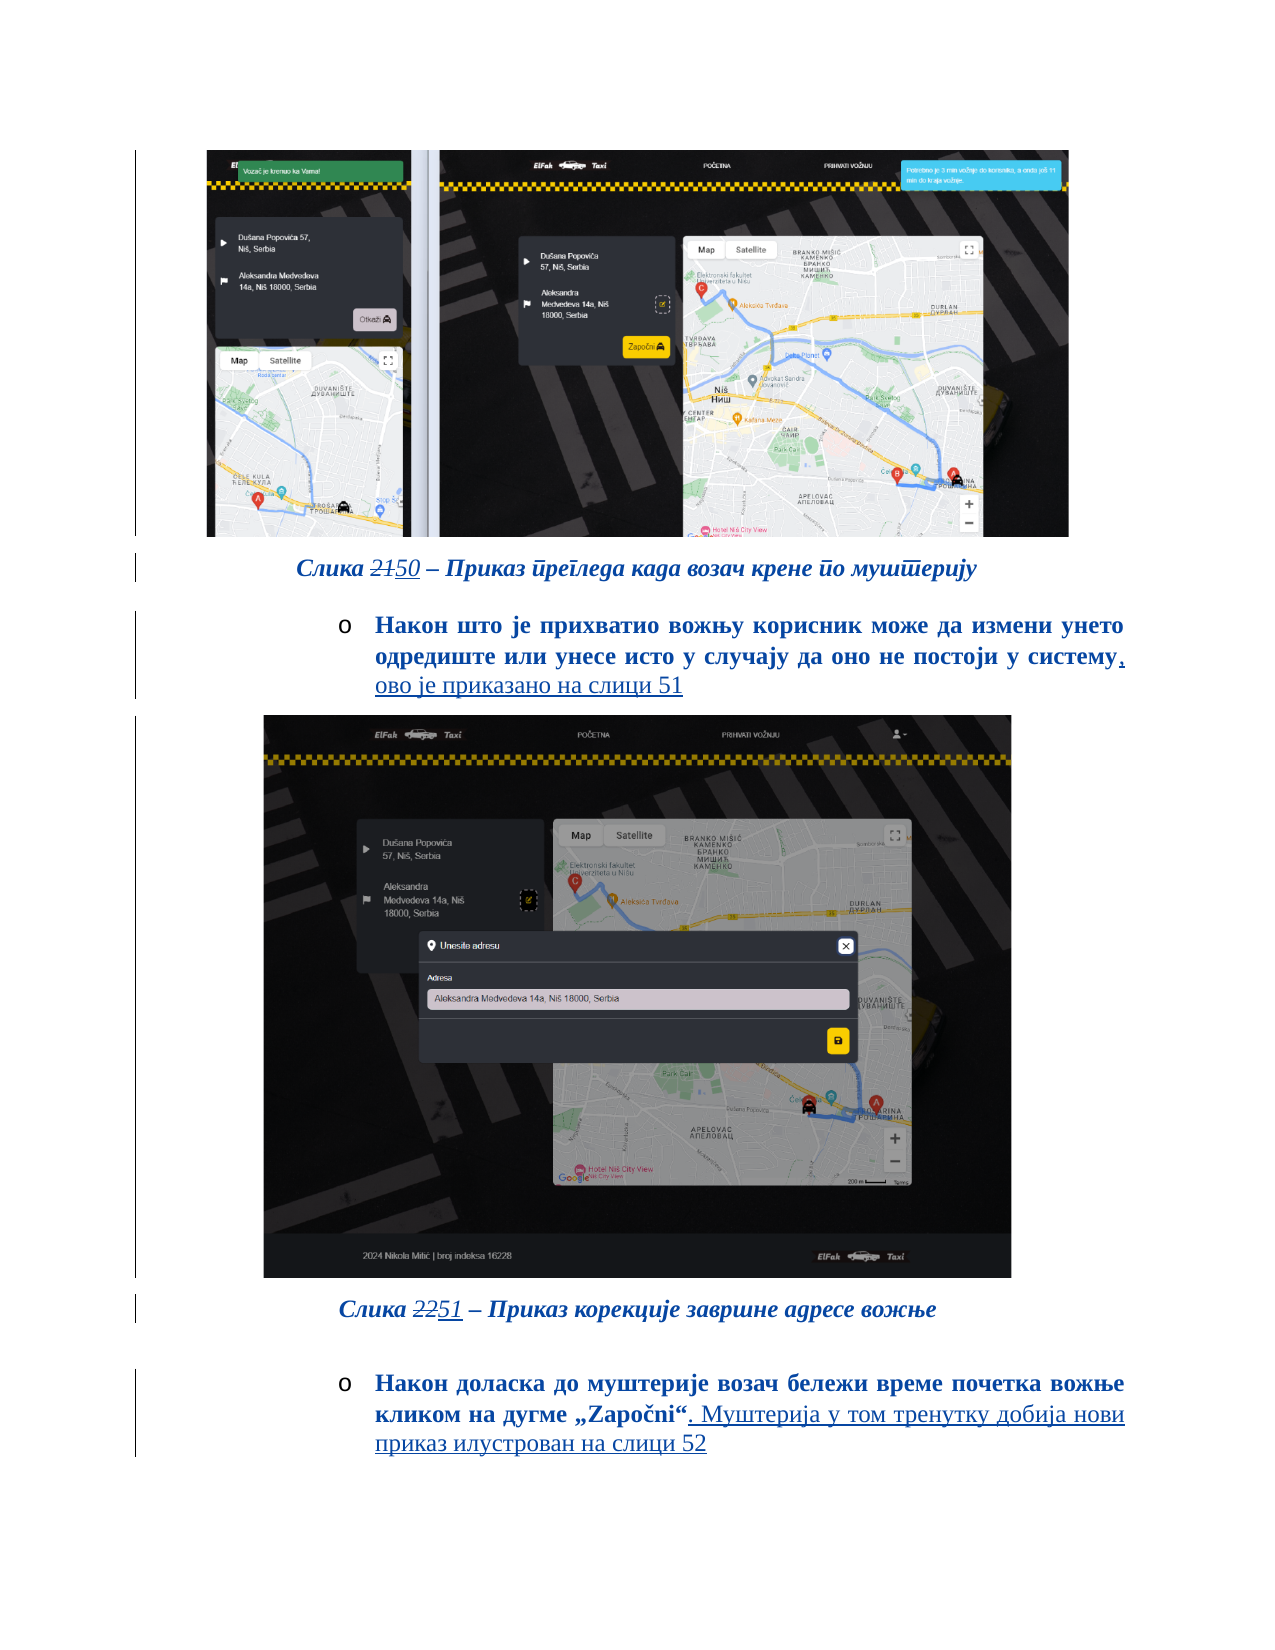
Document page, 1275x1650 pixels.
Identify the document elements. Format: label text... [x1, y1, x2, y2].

list Након доласка до муштерије возач бележи време почетка вожње кликом на дугме „Započni“ [337, 1368, 1125, 1457]
picture [263, 715, 1012, 1278]
subtitle Слика – Приказ прегледа када возач крене по муштерију [150, 553, 1125, 582]
list Након што је прихватио вожњу корисник може да измени унето одредиште или унесе исто у случају да оно не постоји у систему [337, 611, 1125, 699]
picture [206, 150, 1069, 537]
subtitle Слика – Приказ корекције завршне адресе вожње [150, 1294, 1125, 1323]
